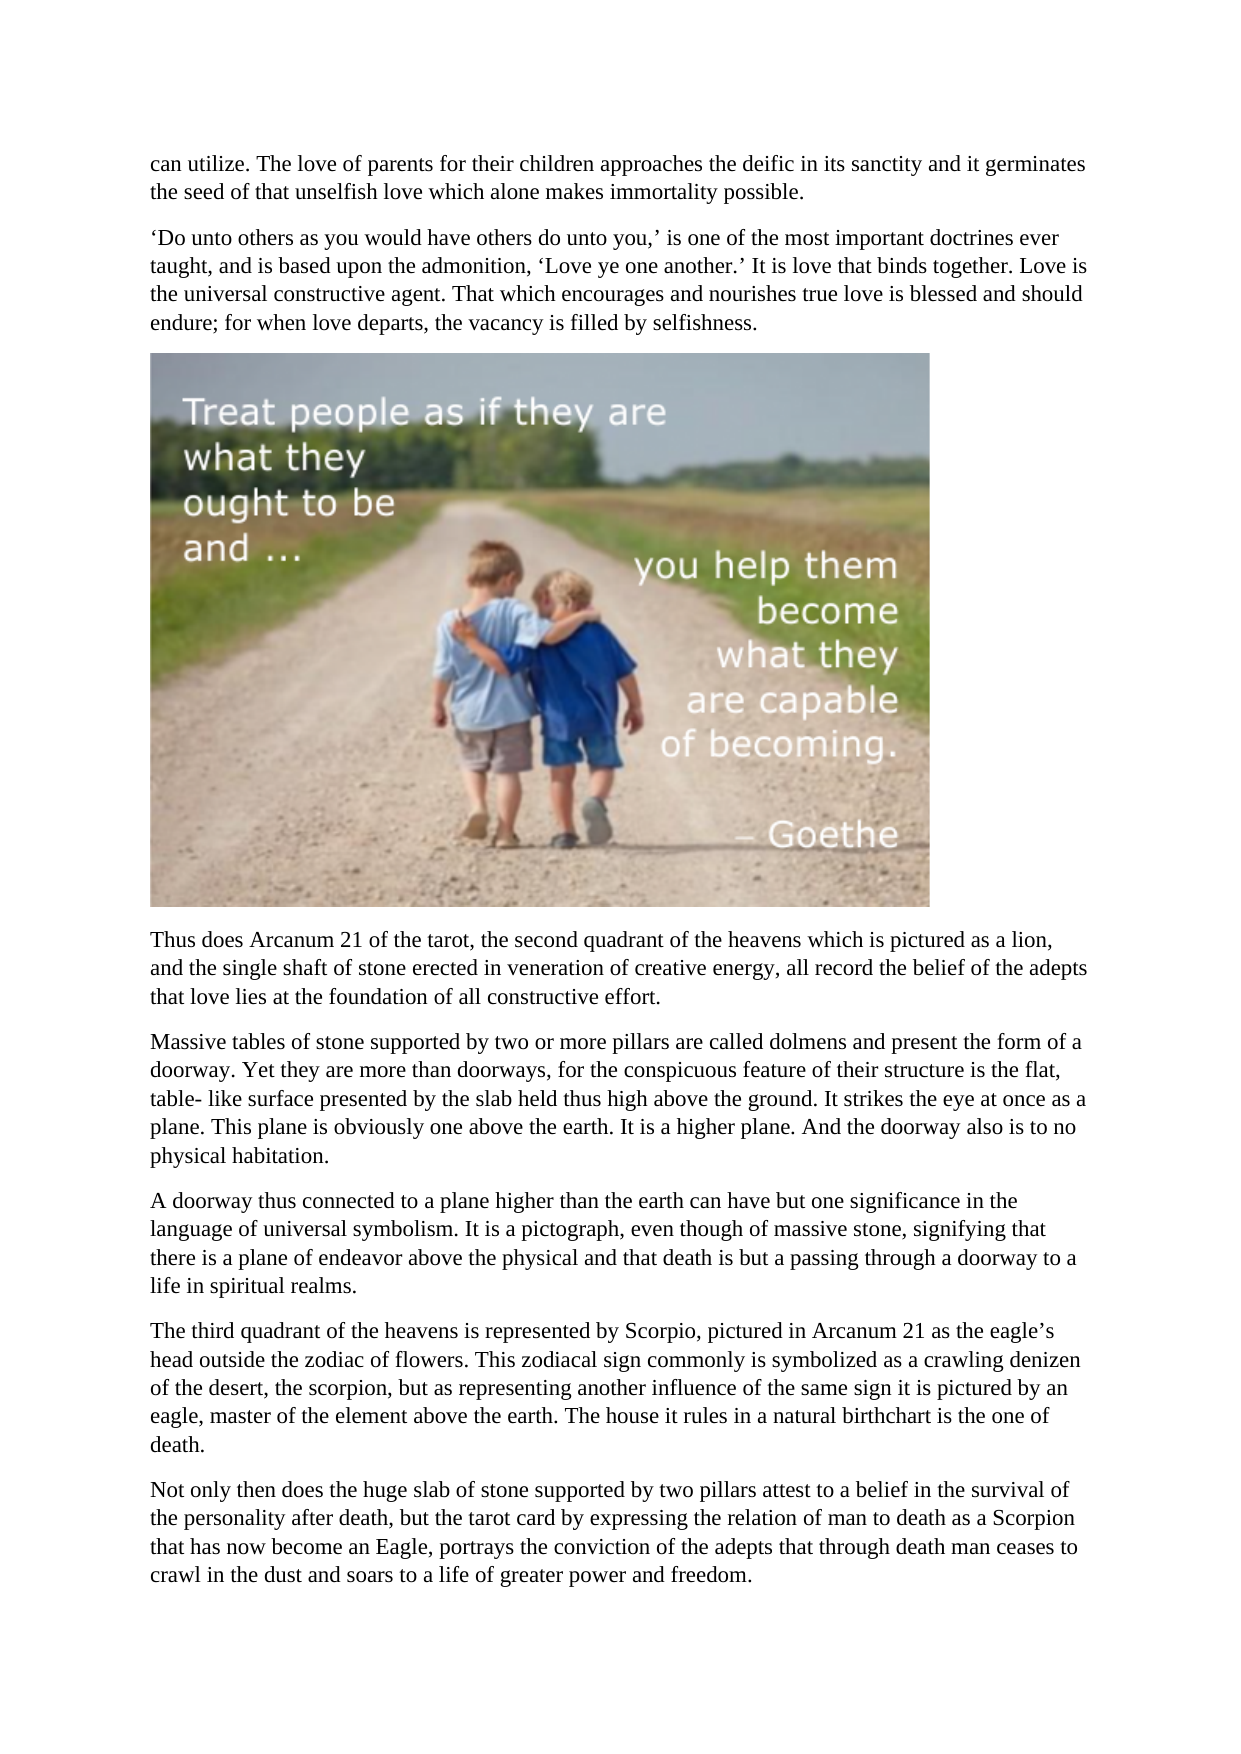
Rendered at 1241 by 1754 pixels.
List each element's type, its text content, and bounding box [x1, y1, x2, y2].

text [150, 150, 1090, 205]
text Not only then does the huge slab of stone supported by two pillars attest to a belief in the survival of the personality after death, but the tarot card by expressing the relation of man to death as a Scorpion that has now become an Eagle, portrays the conviction of the adepts that through death man ceases to crawl in the dust and soars to a life of greater power and freedom. [150, 1476, 1090, 1588]
text The third quadrant of the heavens is represented by Scorpio, pictured in Arcanum 21 as the eagle’s head outside the zodiac of flowers. This zodiacal sign commonly is symbolized as a crawling denizen of the desert, the scorpion, but as representing another influence of the same sign it is pictured by an eagle, master of the element above the earth. The house it rules in a natural birthchart is the one of death. [150, 1317, 1090, 1457]
text A doorway thus connected to a plane higher than the earth can have but one significance in the language of universal symbolism. It is a pictograph, even though of massive stone, signifying that there is a plane of endeavor above the physical and that death is but a passing through a doorway to a life in spiritual realms. [150, 1187, 1090, 1298]
text Massive tables of stone supported by two or more pillars are called dolmens and present the form of a doorway. Yet they are more than doorways, for the conspicuous feature of their structure is the flat, table- like surface presented by the slab held thus high above the ground. It strikes the eye at once as a plane. This plane is obviously one above the earth. It is a higher plane. And the doorway also is to no physical habitation. [150, 1028, 1090, 1168]
text ‘Do unto others as you would have others do unto you,’ is one of the most important doctrines ever taught, and is based upon the admonition, ‘Love ye one another.’ It is love that binds together. Love is the universal constructive agent. That which encourages and nourishes true love is blessed and should endure; for when love departs, the vacancy is filled by selfishness. [150, 223, 1090, 335]
picture [150, 353, 930, 907]
text Thus does Arcanum 21 of the tarot, the second quadrant of the heavens which is pictured as a lion, and the single shaft of stone erected in veneration of creative energy, all record the belief of the adepts that love lies at the foundation of all constructive effort. [150, 926, 1090, 1009]
